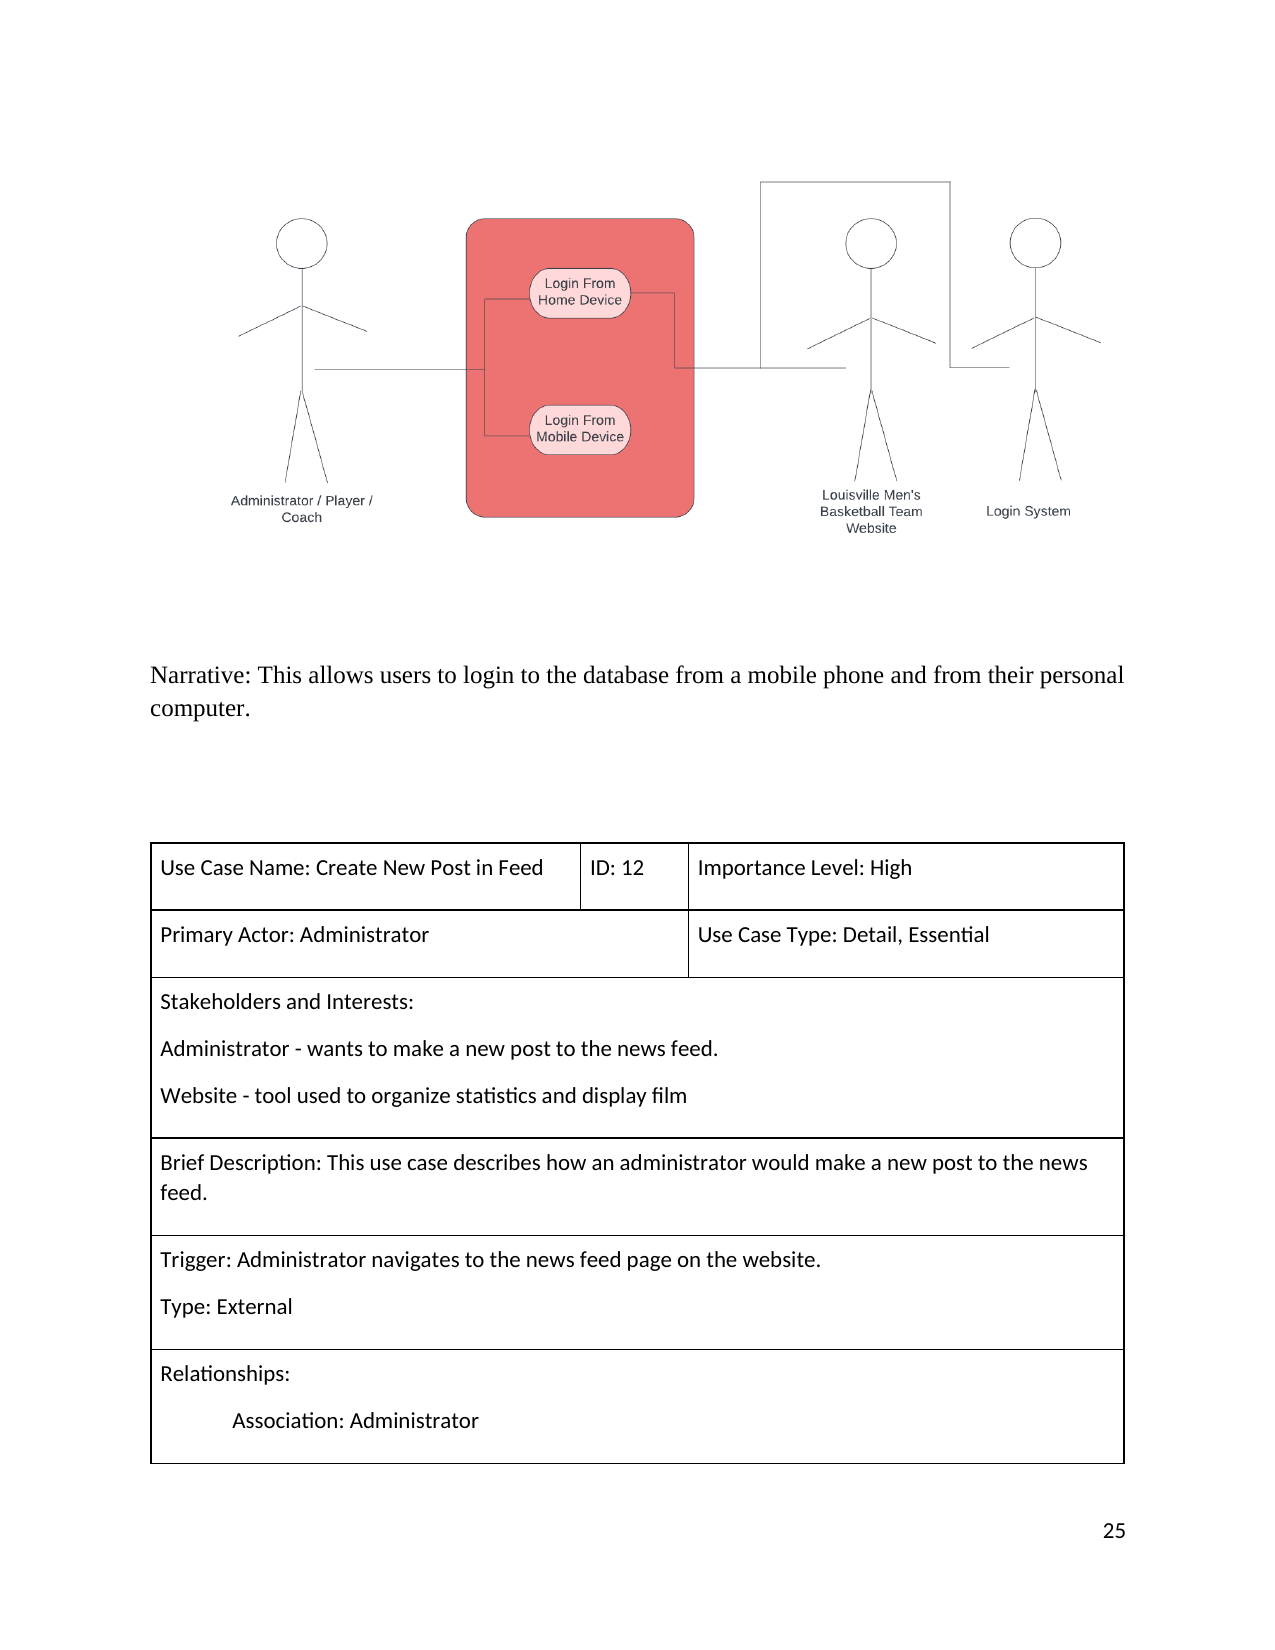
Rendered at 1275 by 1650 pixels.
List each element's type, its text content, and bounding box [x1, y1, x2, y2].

table_header Use Case Name: Create New Post in Feed [152, 844, 580, 909]
table_cell Use Case Type: Detail, Essential [689, 911, 1123, 976]
table_header Importance Level: High [689, 844, 1123, 909]
table_cell Trigger: Administrator navigates to the news feed page on the website. Type: External [152, 1236, 1123, 1348]
text Narrative: This allows users to login to the database from a mobile phone and from their personal computer. [150, 660, 1125, 722]
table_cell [152, 1350, 1123, 1462]
table_cell Stakeholders and Interests: Administrator - wants to make a new post to the news feed. Website - tool used to organize statistics and display film [152, 978, 1123, 1137]
table_header ID: 12 [581, 844, 688, 909]
table_cell Primary Actor: Administrator [152, 911, 688, 976]
table_cell Brief Description: This use case describes how an administrator would make a new post to the news feed. [152, 1139, 1123, 1234]
